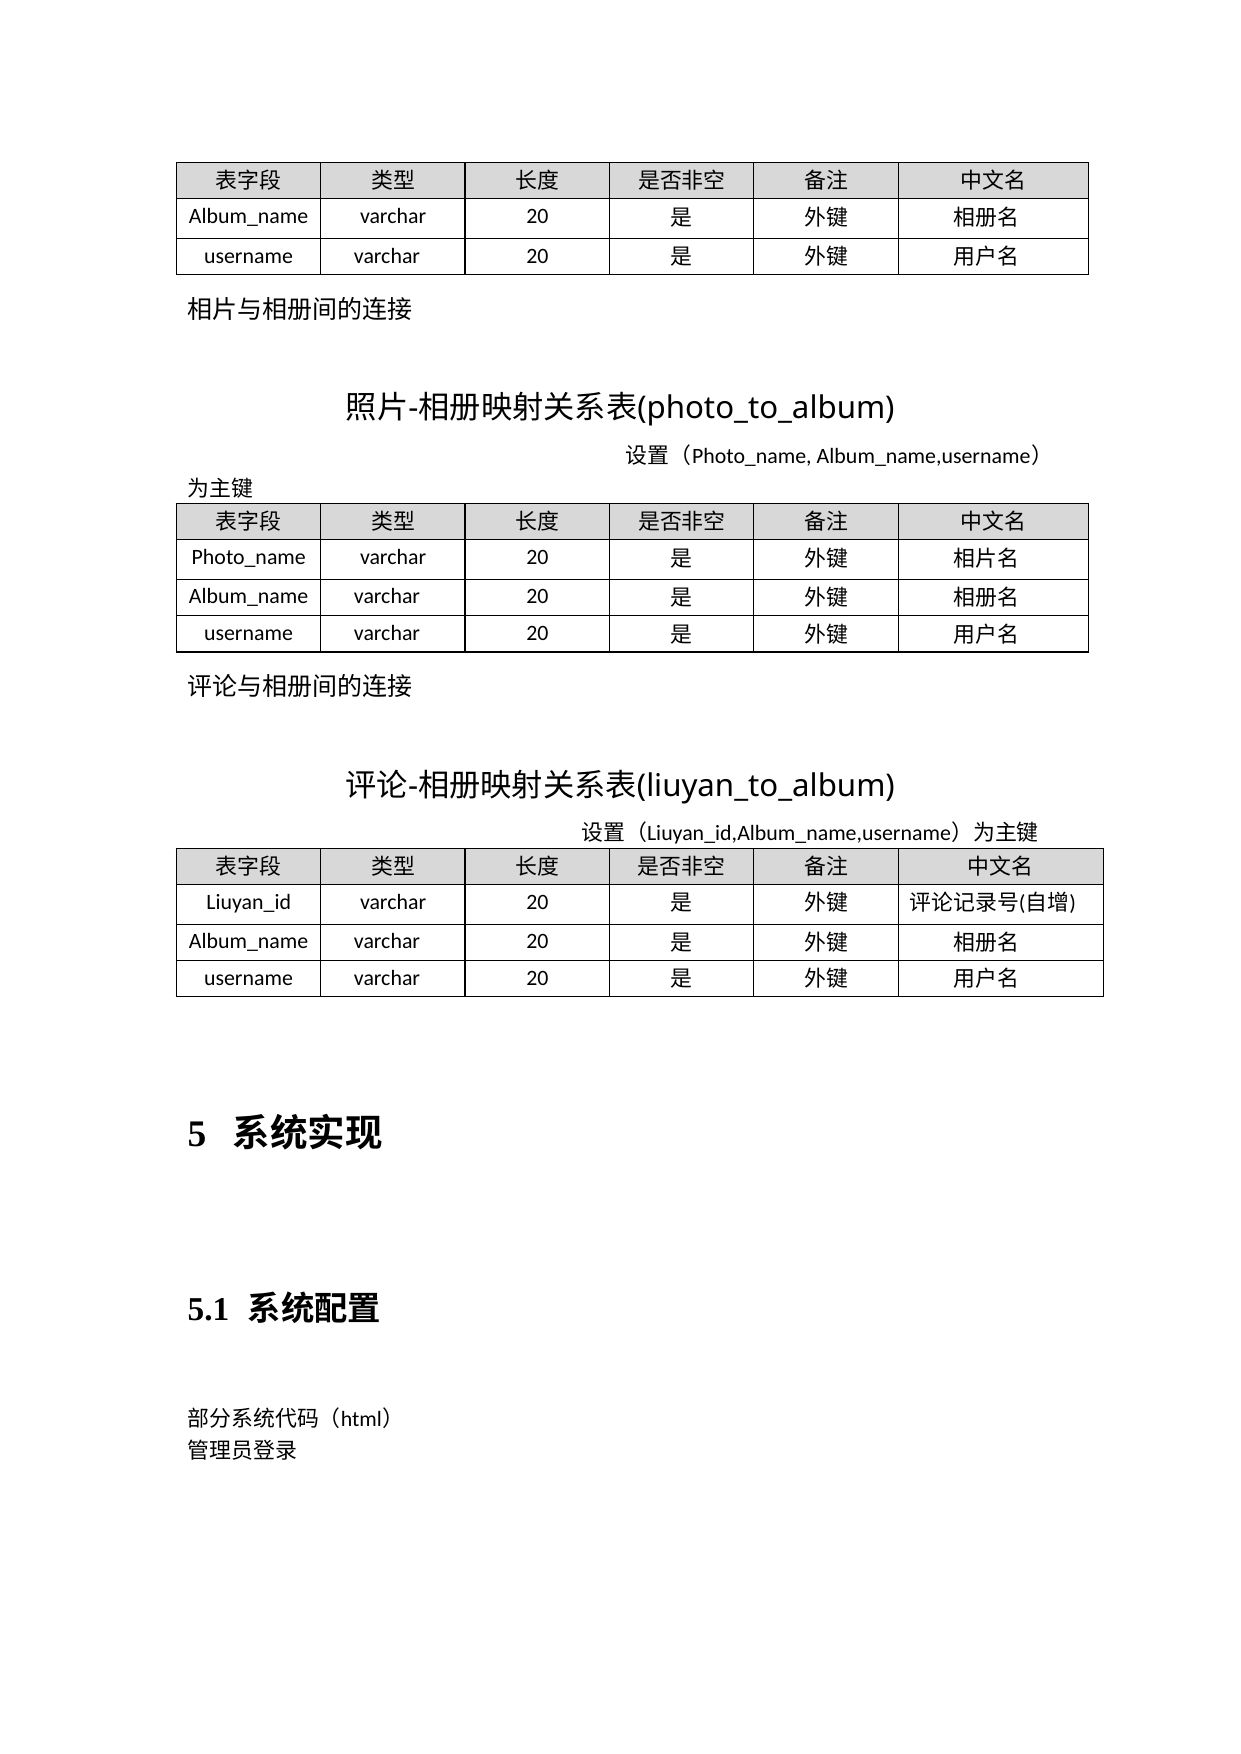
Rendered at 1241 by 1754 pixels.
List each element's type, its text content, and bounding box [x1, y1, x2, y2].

table_cell 是 [610, 540, 753, 579]
table_cell 相册名 [899, 580, 1088, 615]
table_cell varchar [321, 199, 464, 238]
table_header 表字段 [177, 163, 320, 198]
table_header 表字段 [177, 849, 320, 884]
table_cell varchar [321, 885, 464, 923]
table_cell Album_name [177, 580, 320, 615]
table_cell 外键 [754, 580, 898, 615]
table_cell username [177, 616, 320, 651]
table_cell Album_name [177, 199, 320, 238]
table_cell 20 [466, 199, 609, 238]
table_header 类型 [321, 504, 464, 539]
table_cell 评论记录号(自增) [899, 885, 1103, 923]
table_cell 20 [466, 239, 609, 274]
table_header 类型 [321, 163, 464, 198]
text 设置（Photo_name, Album_name,username）为主键 [187, 438, 1053, 503]
table_header 备注 [754, 849, 898, 884]
table_cell 20 [466, 885, 609, 923]
text 管理员登录 [187, 1433, 1053, 1466]
table_cell 相册名 [899, 925, 1103, 960]
table_cell 是 [610, 925, 753, 960]
table_cell 20 [466, 540, 609, 579]
table_cell 外键 [754, 540, 898, 579]
table_cell Photo_name [177, 540, 320, 579]
table_cell 20 [466, 616, 609, 651]
table_cell varchar [321, 616, 464, 651]
text 评论与相册间的连接 [187, 653, 1053, 717]
table_header 中文名 [899, 849, 1103, 884]
table_cell 外键 [754, 239, 898, 274]
table_cell 用户名 [899, 239, 1088, 274]
table_header 备注 [754, 504, 898, 539]
table_cell 是 [610, 580, 753, 615]
table_header 长度 [466, 849, 609, 884]
table_cell 是 [610, 885, 753, 923]
table_header 表字段 [177, 504, 320, 539]
table_cell 相片名 [899, 540, 1088, 579]
table_cell varchar [321, 925, 464, 960]
table_cell 20 [466, 925, 609, 960]
subtitle 系统配置 [187, 1273, 1053, 1338]
table_cell varchar [321, 580, 464, 615]
text 设置（Liuyan_id,Album_name,username）为主键 [187, 815, 1053, 847]
table_header 类型 [321, 849, 464, 884]
table_cell 是 [610, 199, 753, 238]
table_header 是否非空 [610, 163, 753, 198]
table_cell username [177, 961, 320, 996]
table_header 中文名 [899, 163, 1088, 198]
table_cell 20 [466, 580, 609, 615]
subtitle 系统实现 [187, 1098, 1053, 1163]
table_cell 外键 [754, 961, 898, 996]
table_cell 外键 [754, 885, 898, 923]
table_cell varchar [321, 961, 464, 996]
table_cell 外键 [754, 616, 898, 651]
table_header 是否非空 [610, 504, 753, 539]
text 相片与相册间的连接 [187, 275, 1053, 340]
text 评论-相册映射关系表(liuyan_to_album) [187, 750, 1053, 815]
table_cell 是 [610, 239, 753, 274]
table_header 是否非空 [610, 849, 753, 884]
table_header 长度 [466, 163, 609, 198]
table_cell 20 [466, 961, 609, 996]
table_cell 相册名 [899, 199, 1088, 238]
text 照片-相册映射关系表(photo_to_album) [187, 373, 1053, 438]
table_cell varchar [321, 239, 464, 274]
table_header 长度 [466, 504, 609, 539]
table_cell Album_name [177, 925, 320, 960]
text 部分系统代码（html） [187, 1401, 1053, 1433]
table_cell username [177, 239, 320, 274]
table_header 中文名 [899, 504, 1088, 539]
table_cell Liuyan_id [177, 885, 320, 923]
table_cell 是 [610, 616, 753, 651]
table_cell varchar [321, 540, 464, 579]
table_header 备注 [754, 163, 898, 198]
table_cell 是 [610, 961, 753, 996]
table_cell 外键 [754, 925, 898, 960]
table_cell 外键 [754, 199, 898, 238]
table_cell 用户名 [899, 961, 1103, 996]
table_cell 用户名 [899, 616, 1088, 651]
